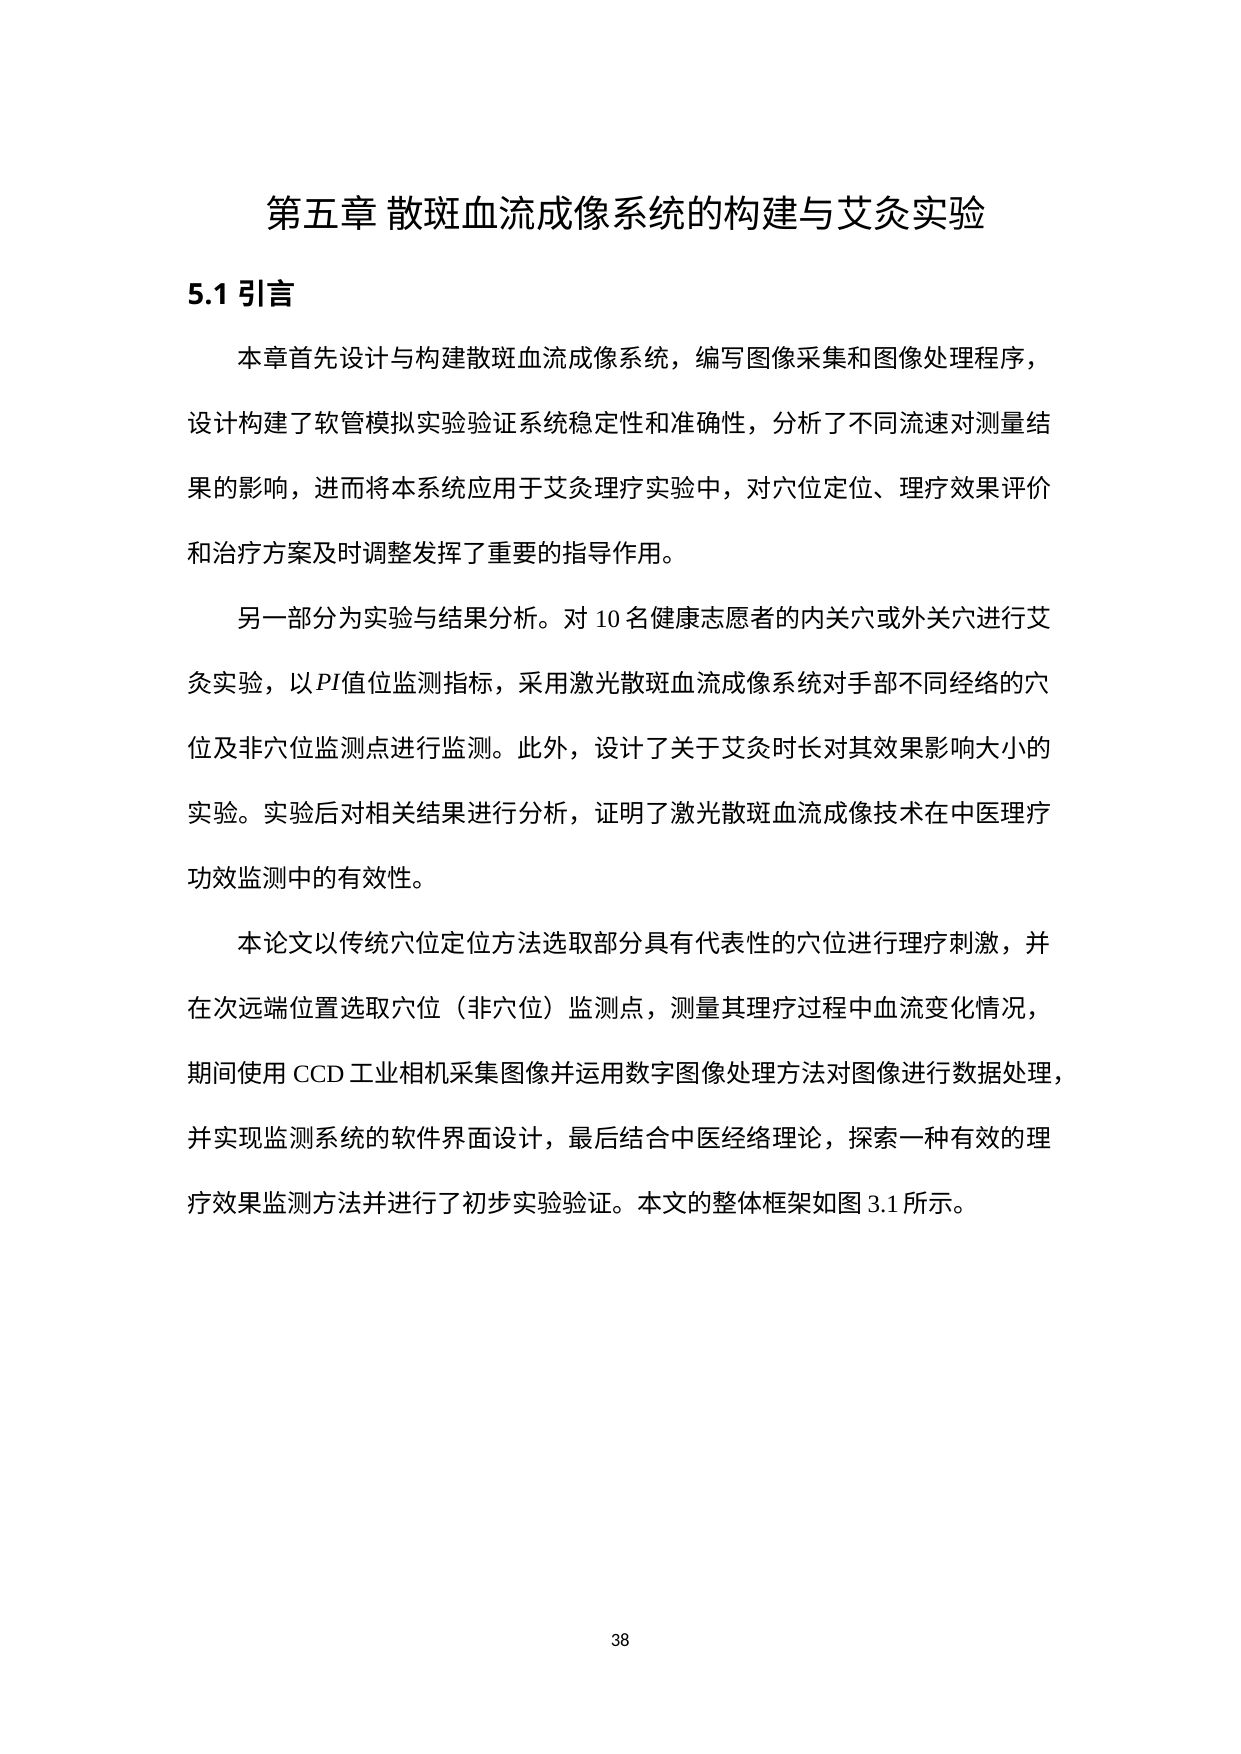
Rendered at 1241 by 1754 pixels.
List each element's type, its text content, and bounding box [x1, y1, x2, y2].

text 本章首先设计与构建散斑血流成像系统，编写图像采集和图像处理程序，设计构建了软管模拟实验验证系统稳定性和准确性，分析了不同流速对测量结果的影响，进而将本系统应用于艾灸理疗实验中，对穴位定位、理疗效果评价和治疗方案及时调整发挥了重要的指导作用。 [187, 324, 1053, 584]
text 第五章 散斑血流成像系统的构建与艾灸实验 [198, 178, 1053, 243]
text 本论文以传统穴位定位方法选取部分具有代表性的穴位进行理疗刺激，并在次远端位置选取穴位（非穴位）监测点，测量其理疗过程中血流变化情况，期间使用CCD工业相机采集图像并运用数字图像处理方法对图像进行数据处理，并实现监测系统的软件界面设计，最后结合中医经络理论，探索一种有效的理疗效果监测方法并进行了初步实验验证。本文的整体框架如图3.1所示。 [187, 909, 1053, 1234]
text 5.1 引言 [187, 259, 1053, 324]
text 另一部分为实验与结果分析。对10名健康志愿者的内关穴或外关穴进行艾灸实验，以值位监测指标，采用激光散斑血流成像系统对手部不同经络的穴位及非穴位监测点进行监测。此外，设计了关于艾灸时长对其效果影响大小的实验。实验后对相关结果进行分析，证明了激光散斑血流成像技术在中医理疗功效监测中的有效性。 [187, 584, 1053, 909]
